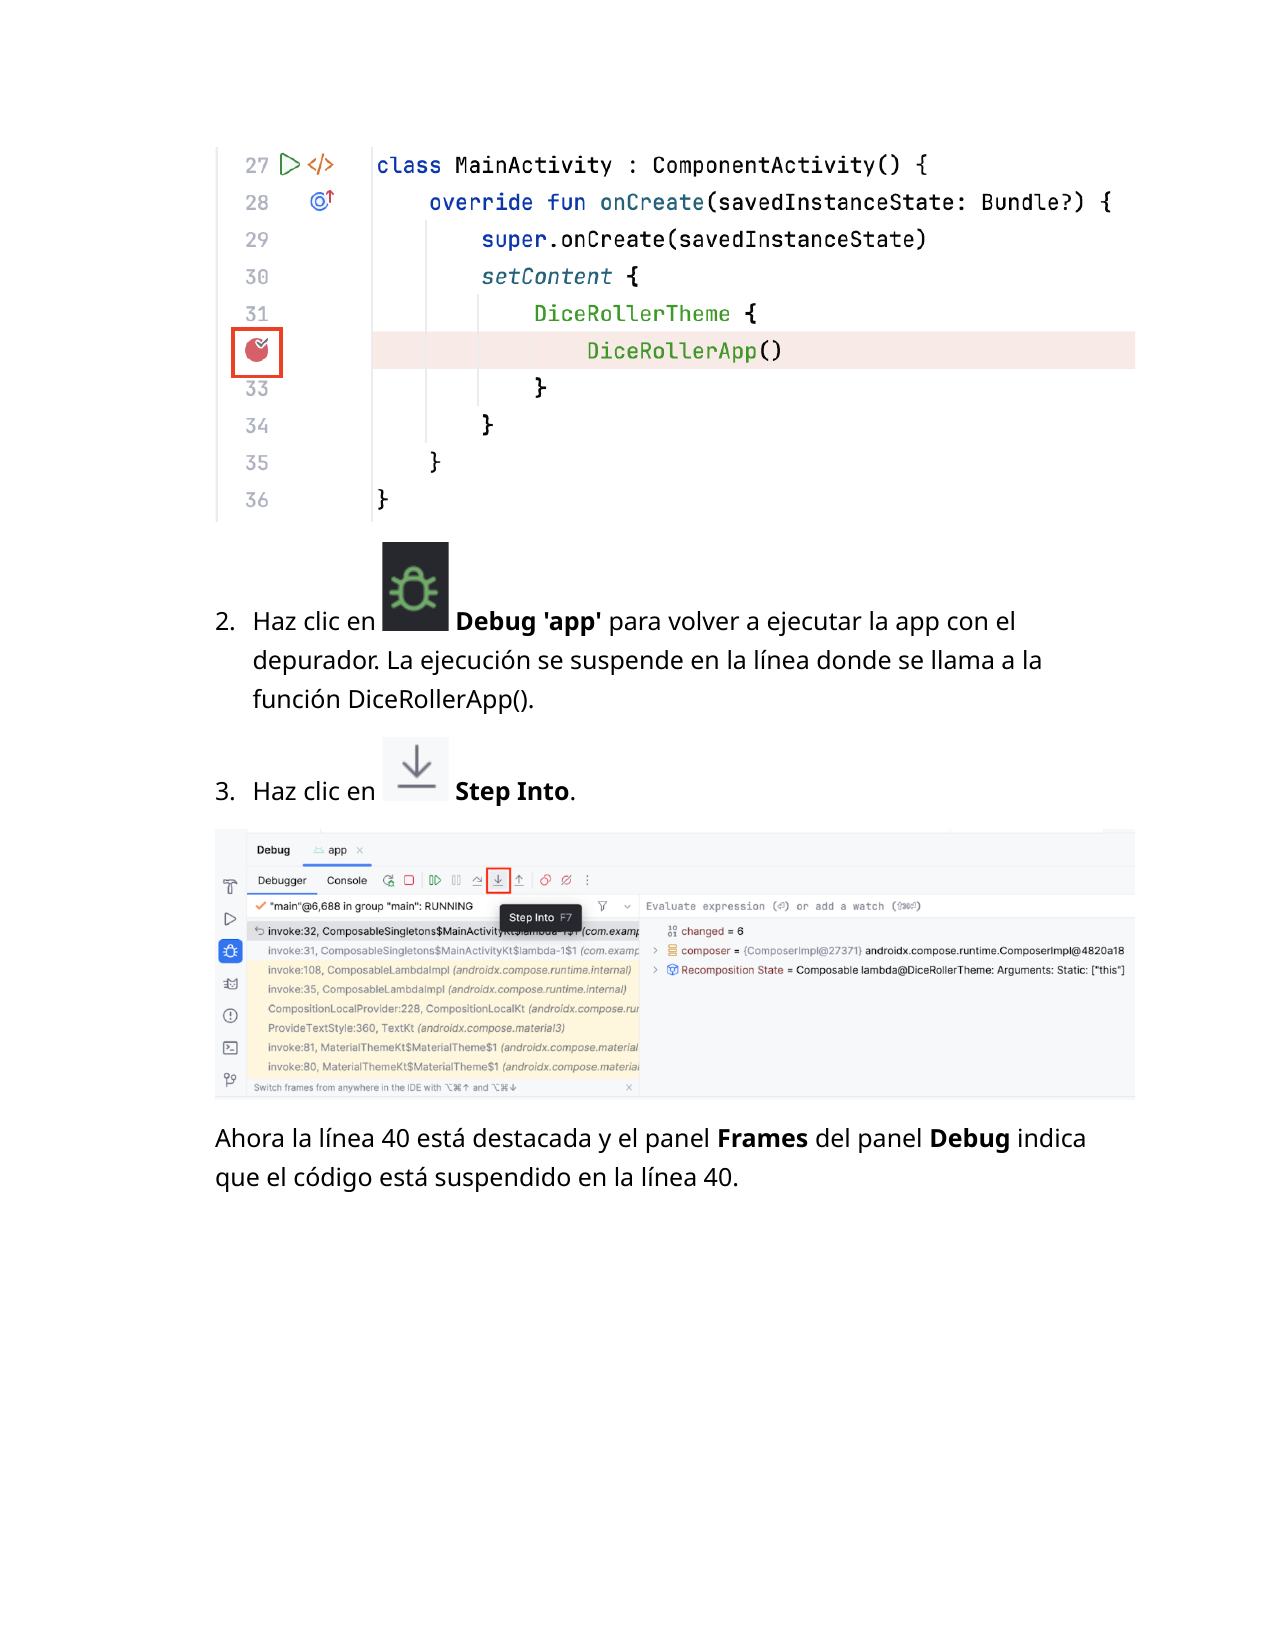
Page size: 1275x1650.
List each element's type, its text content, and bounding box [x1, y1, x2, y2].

picture [214, 147, 1136, 522]
picture [382, 737, 449, 801]
text Ahora la línea 40 está destacada y el panel Frames del panel Debug indica que el código está suspendido en la línea 40. [215, 1121, 1098, 1194]
list Haz clic en Step Into. [215, 738, 1098, 808]
list Haz clic en Debug 'app' para volver a ejecutar la app con el depurador. La ejecución se suspende en la línea donde se llama a la función DiceRollerApp(). [215, 543, 1098, 716]
picture [382, 542, 449, 631]
picture [214, 829, 1136, 1100]
